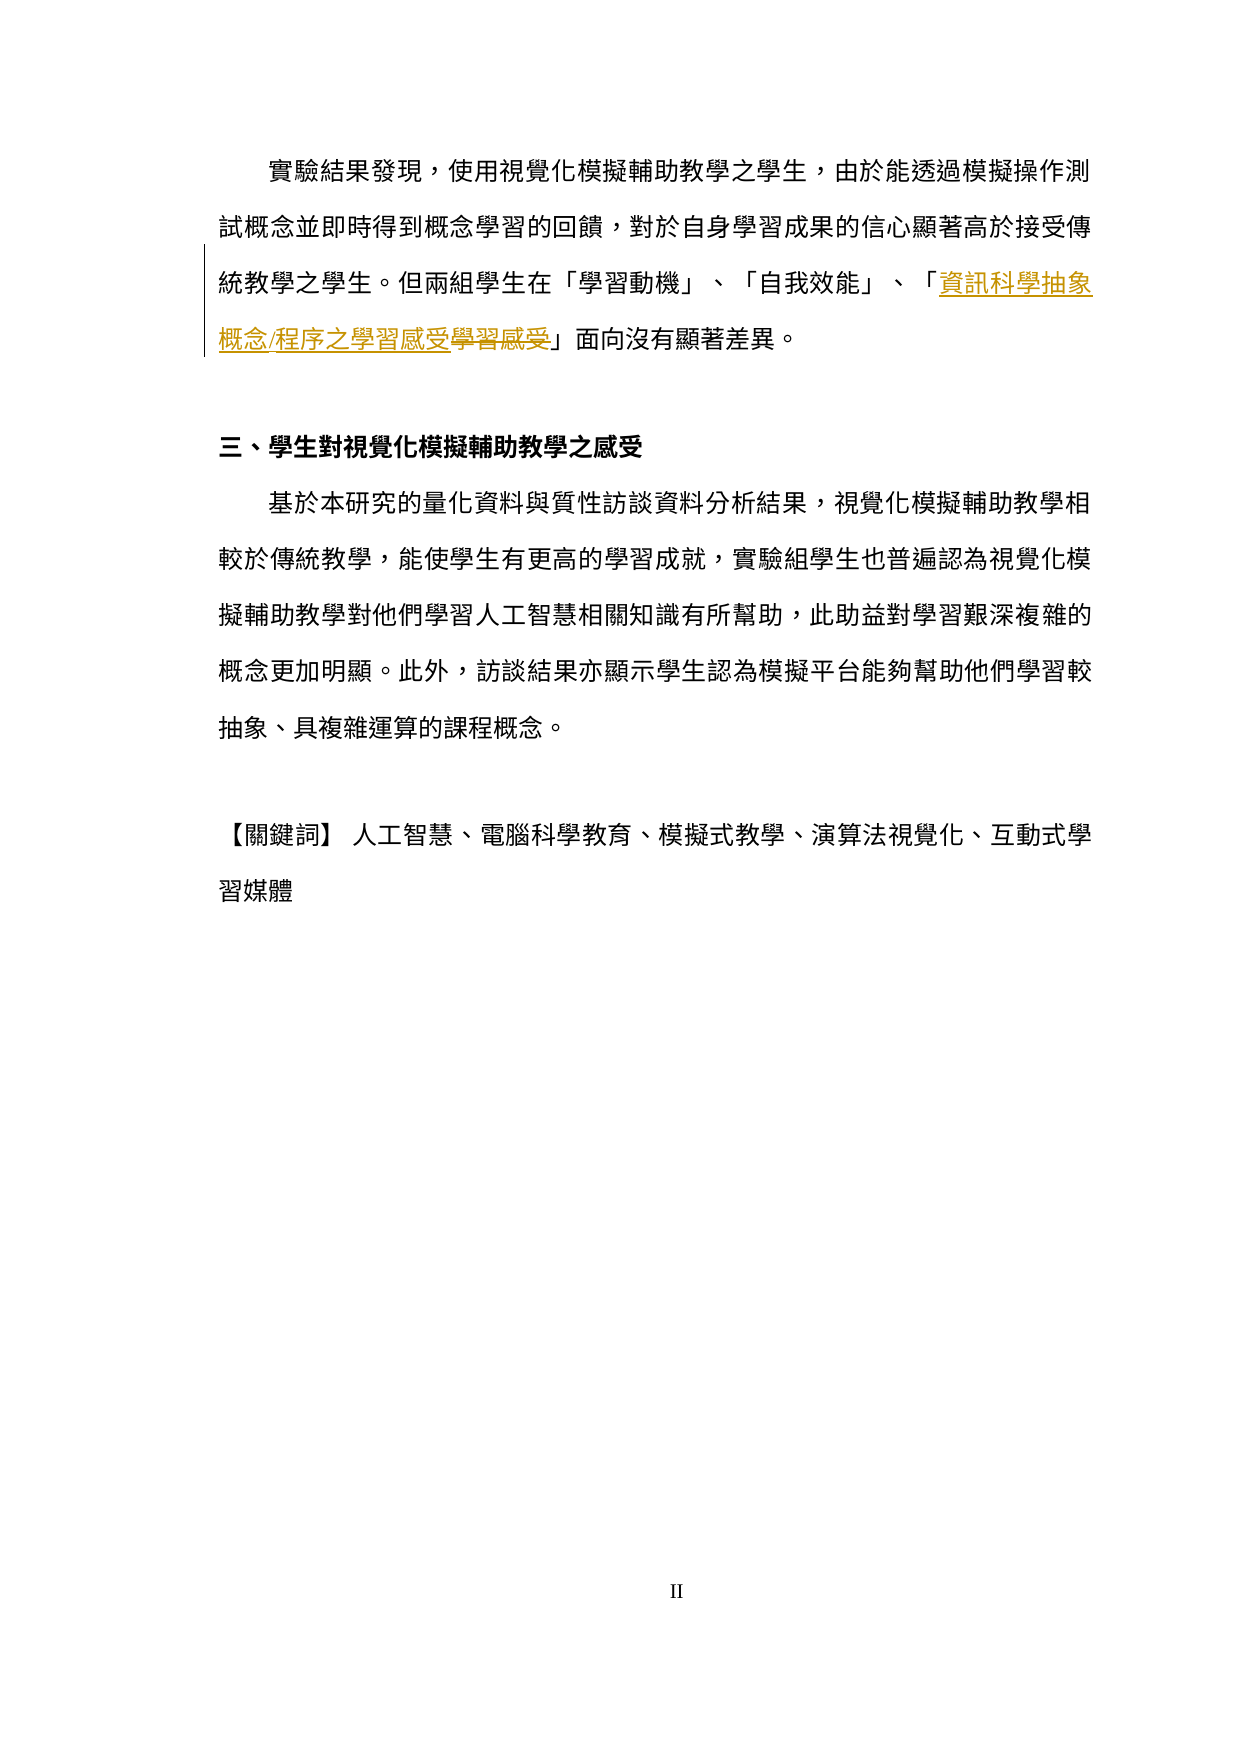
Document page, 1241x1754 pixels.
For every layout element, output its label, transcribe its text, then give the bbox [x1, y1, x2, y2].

text 三、學生對視覺化模擬輔助教學之感受 [218, 427, 1092, 464]
text 基於本研究的量化資料與質性訪談資料分析結果，視覺化模擬輔助教學相較於傳統教學，能使學生有更高的學習成就，實驗組學生也普遍認為視覺化模擬輔助教學對他們學習人工智慧相關知識有所幫助，此助益對學習艱深複雜的概念更加明顯。此外，訪談結果亦顯示學生認為模擬平台能夠幫助他們學習較抽象、具複雜運算的課程概念。 [218, 482, 1092, 745]
text 實驗結果發現，使用視覺化模擬輔助教學之學生，由於能透過模擬操作測試概念並即時得到概念學習的回饋，對於自身學習成果的信心顯著高於接受傳統教學之學生。但兩組學生在「學習動機」、「自我效能」、「」面向沒有顯著差異。 [218, 151, 1092, 357]
text 【關鍵詞】 人工智慧、電腦科學教育、模擬式教學、演算法視覺化、互動式學習媒體 [218, 815, 1092, 909]
